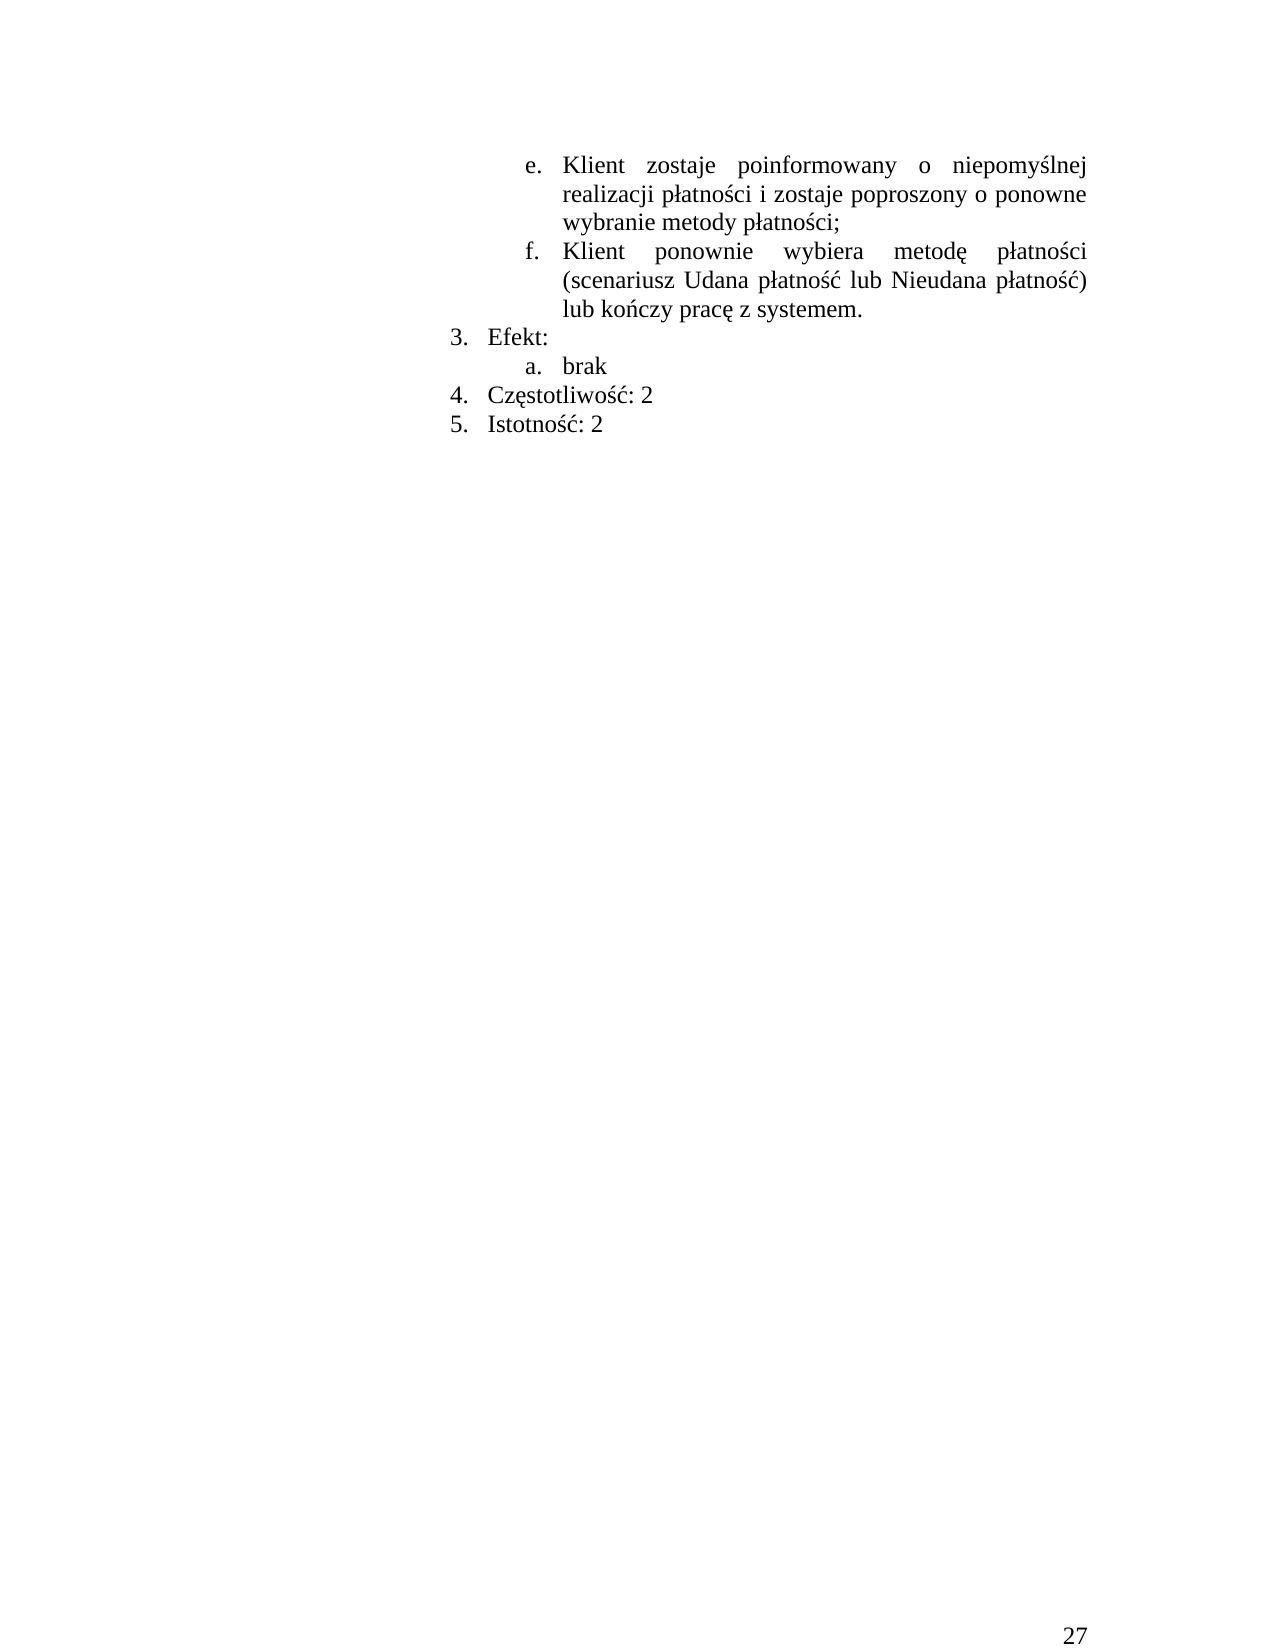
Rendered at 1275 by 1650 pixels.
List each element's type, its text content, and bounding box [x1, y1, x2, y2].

list Częstotliwość: 2 [450, 380, 1087, 409]
list Klient ponownie wybiera metodę płatności (scenariusz Udana płatność lub Nieudana płatność) lub kończy pracę z systemem. [525, 236, 1087, 322]
list Efekt: [450, 322, 1087, 351]
list Istotność: 2 [450, 409, 1087, 437]
list Klient zostaje poinformowany o niepomyślnej realizacji płatności i zostaje poproszony o ponowne wybranie metody płatności; [525, 150, 1087, 236]
list brak [525, 351, 1087, 380]
